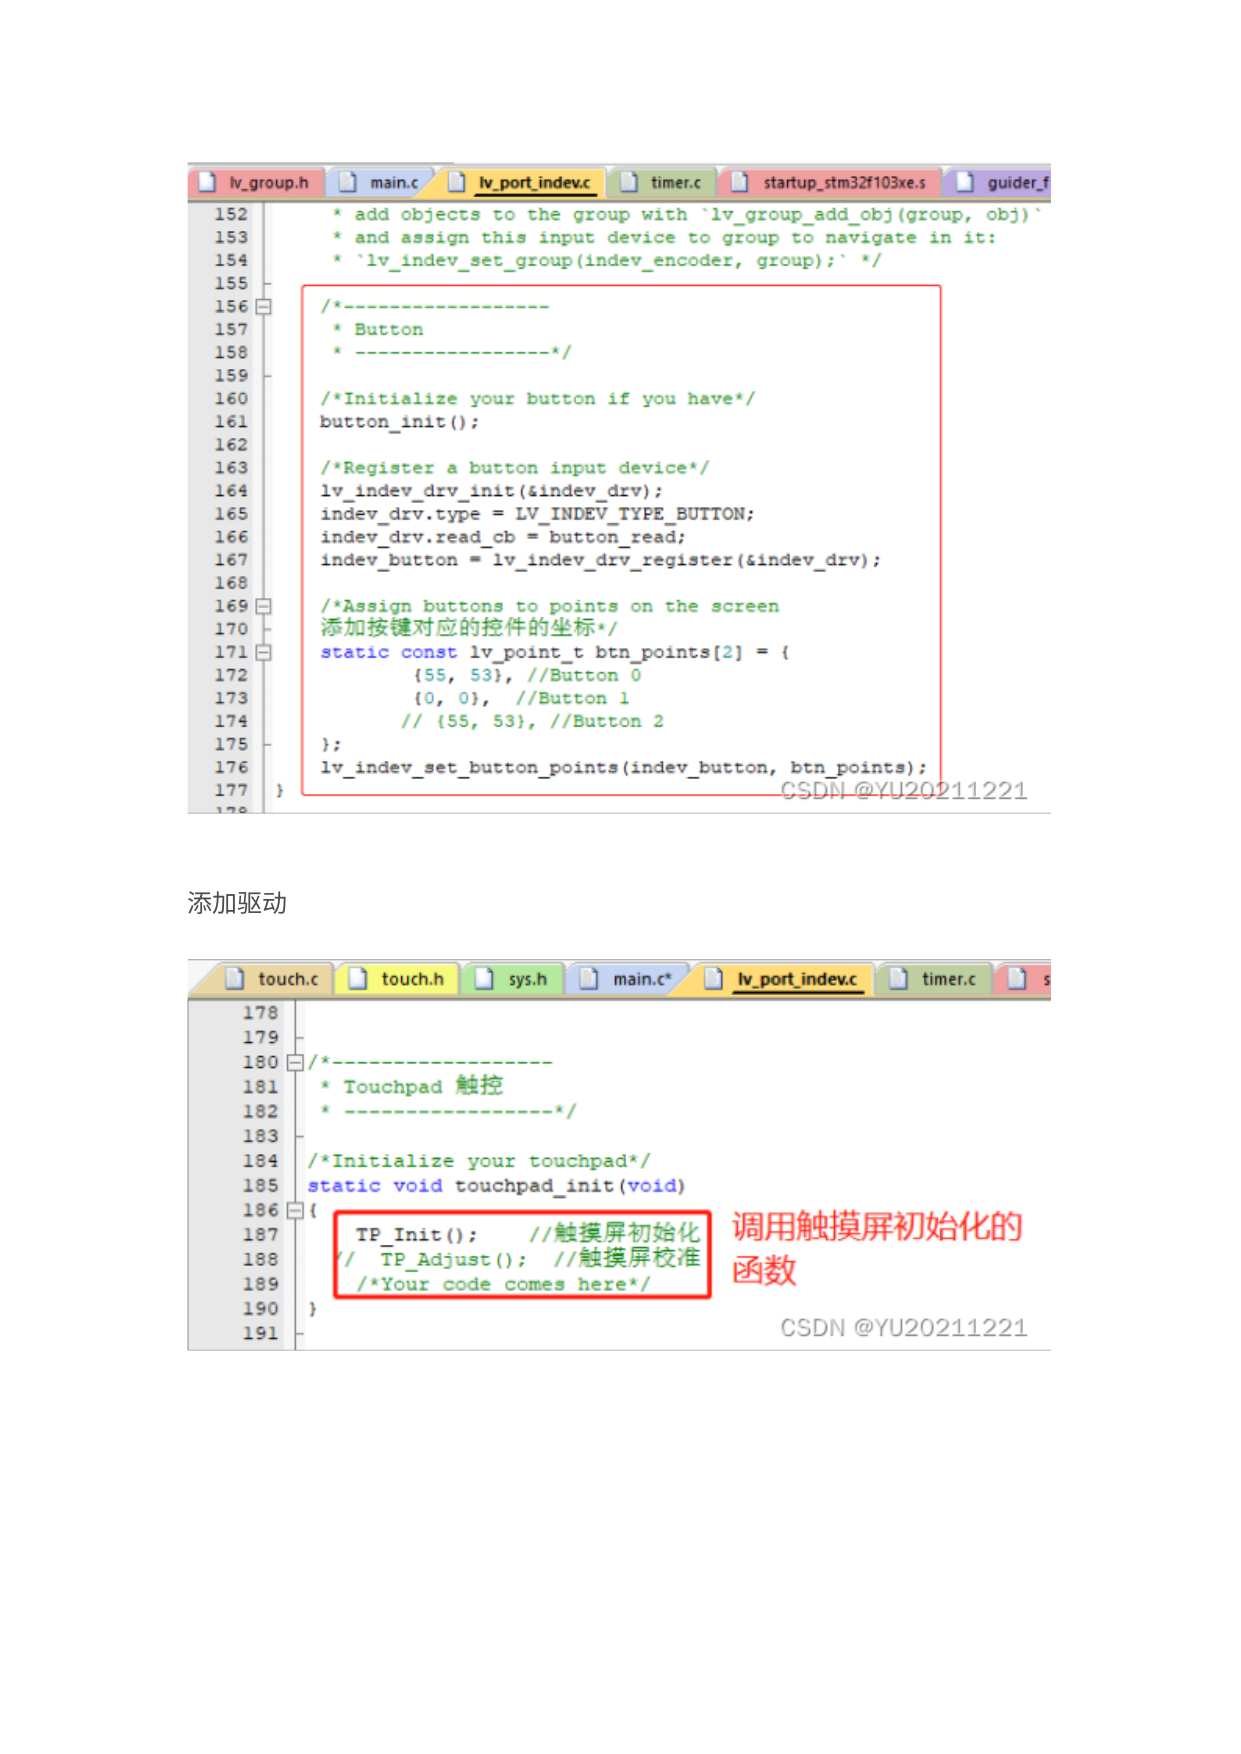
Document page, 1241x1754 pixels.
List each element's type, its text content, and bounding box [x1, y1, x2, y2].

picture [187, 959, 1051, 1352]
picture [187, 162, 1051, 815]
text 添加驱动 [187, 869, 1053, 934]
